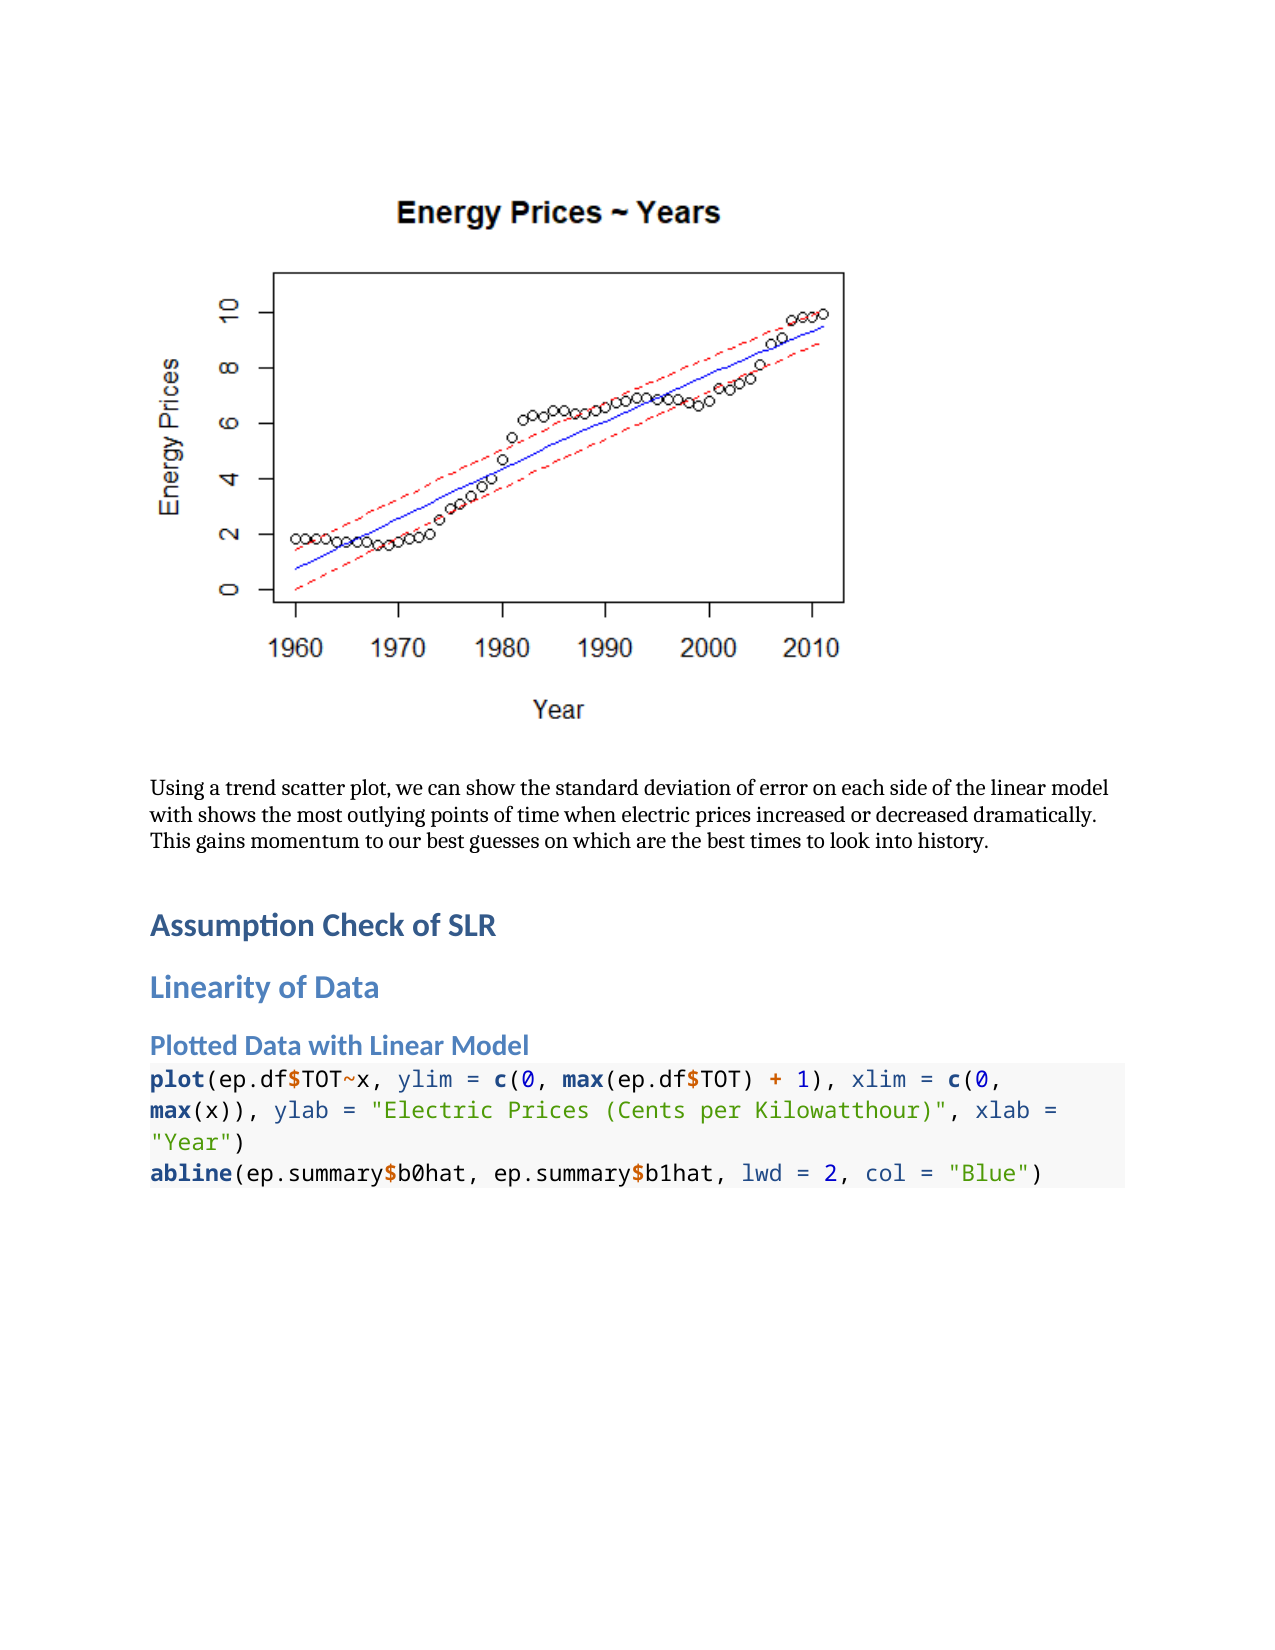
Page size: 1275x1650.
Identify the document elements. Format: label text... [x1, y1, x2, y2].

subtitle Linearity of Data [150, 966, 1125, 1006]
subtitle Assumption Check of SLR [150, 904, 1125, 945]
text Using a trend scatter plot, we can show the standard deviation of error on each side of the linear model with shows the most outlying points of time when electric prices increased or decreased dramatically. This gains momentum to our best guesses on which are the best times to look into history. [150, 775, 1125, 854]
text plot(ep.df$TOT~x, ylim = c(0, max(ep.df$TOT) + 1), xlim = c(0, max(x)), ylab = "Electric Prices (Cents per Kilowatthour)", xlab = "Year") abline(ep.summary$b0hat, ep.summary$b1hat, lwd = 2, col = "Blue") [246, 1063, 1125, 1188]
subtitle Plotted Data with Linear Model [150, 1027, 1125, 1063]
picture [150, 150, 908, 757]
